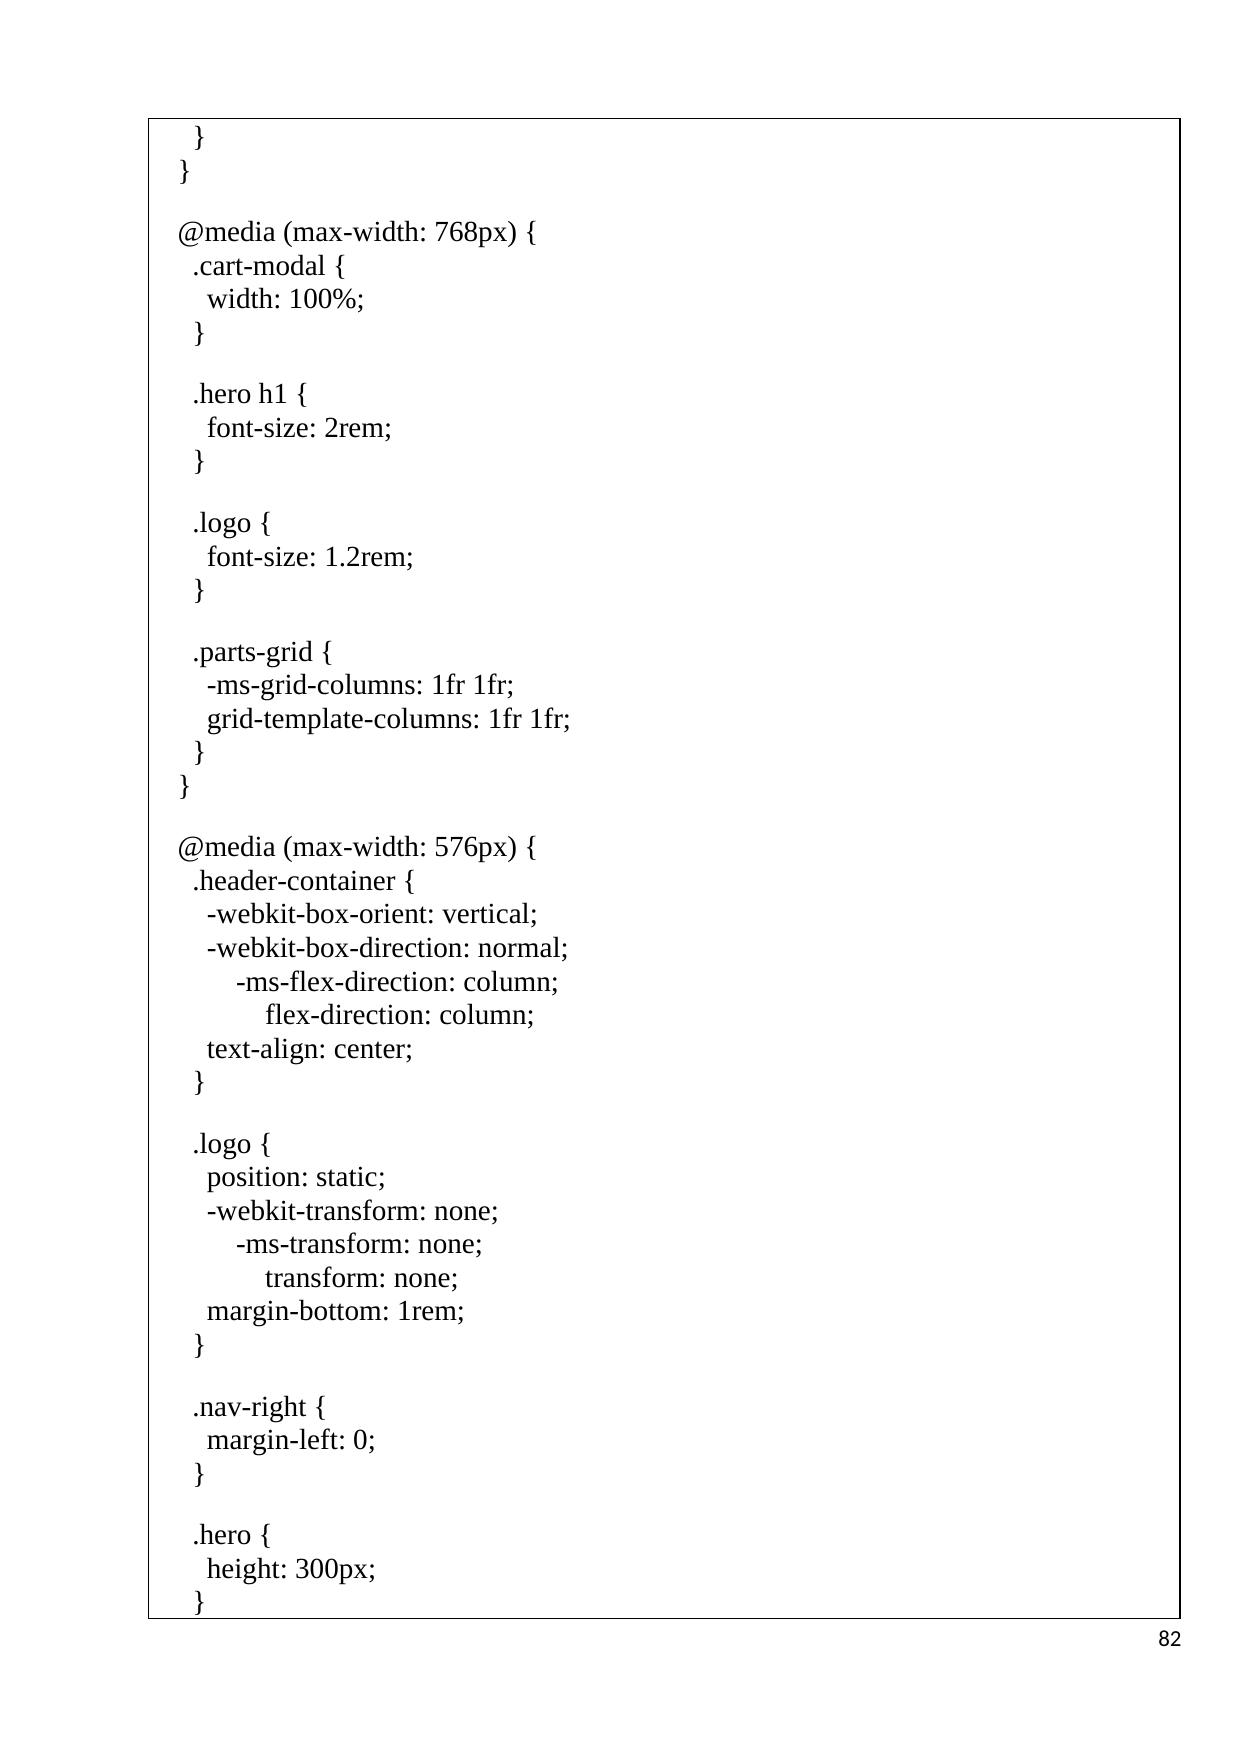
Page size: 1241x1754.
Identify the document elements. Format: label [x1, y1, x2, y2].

table_header [149, 119, 1179, 1618]
